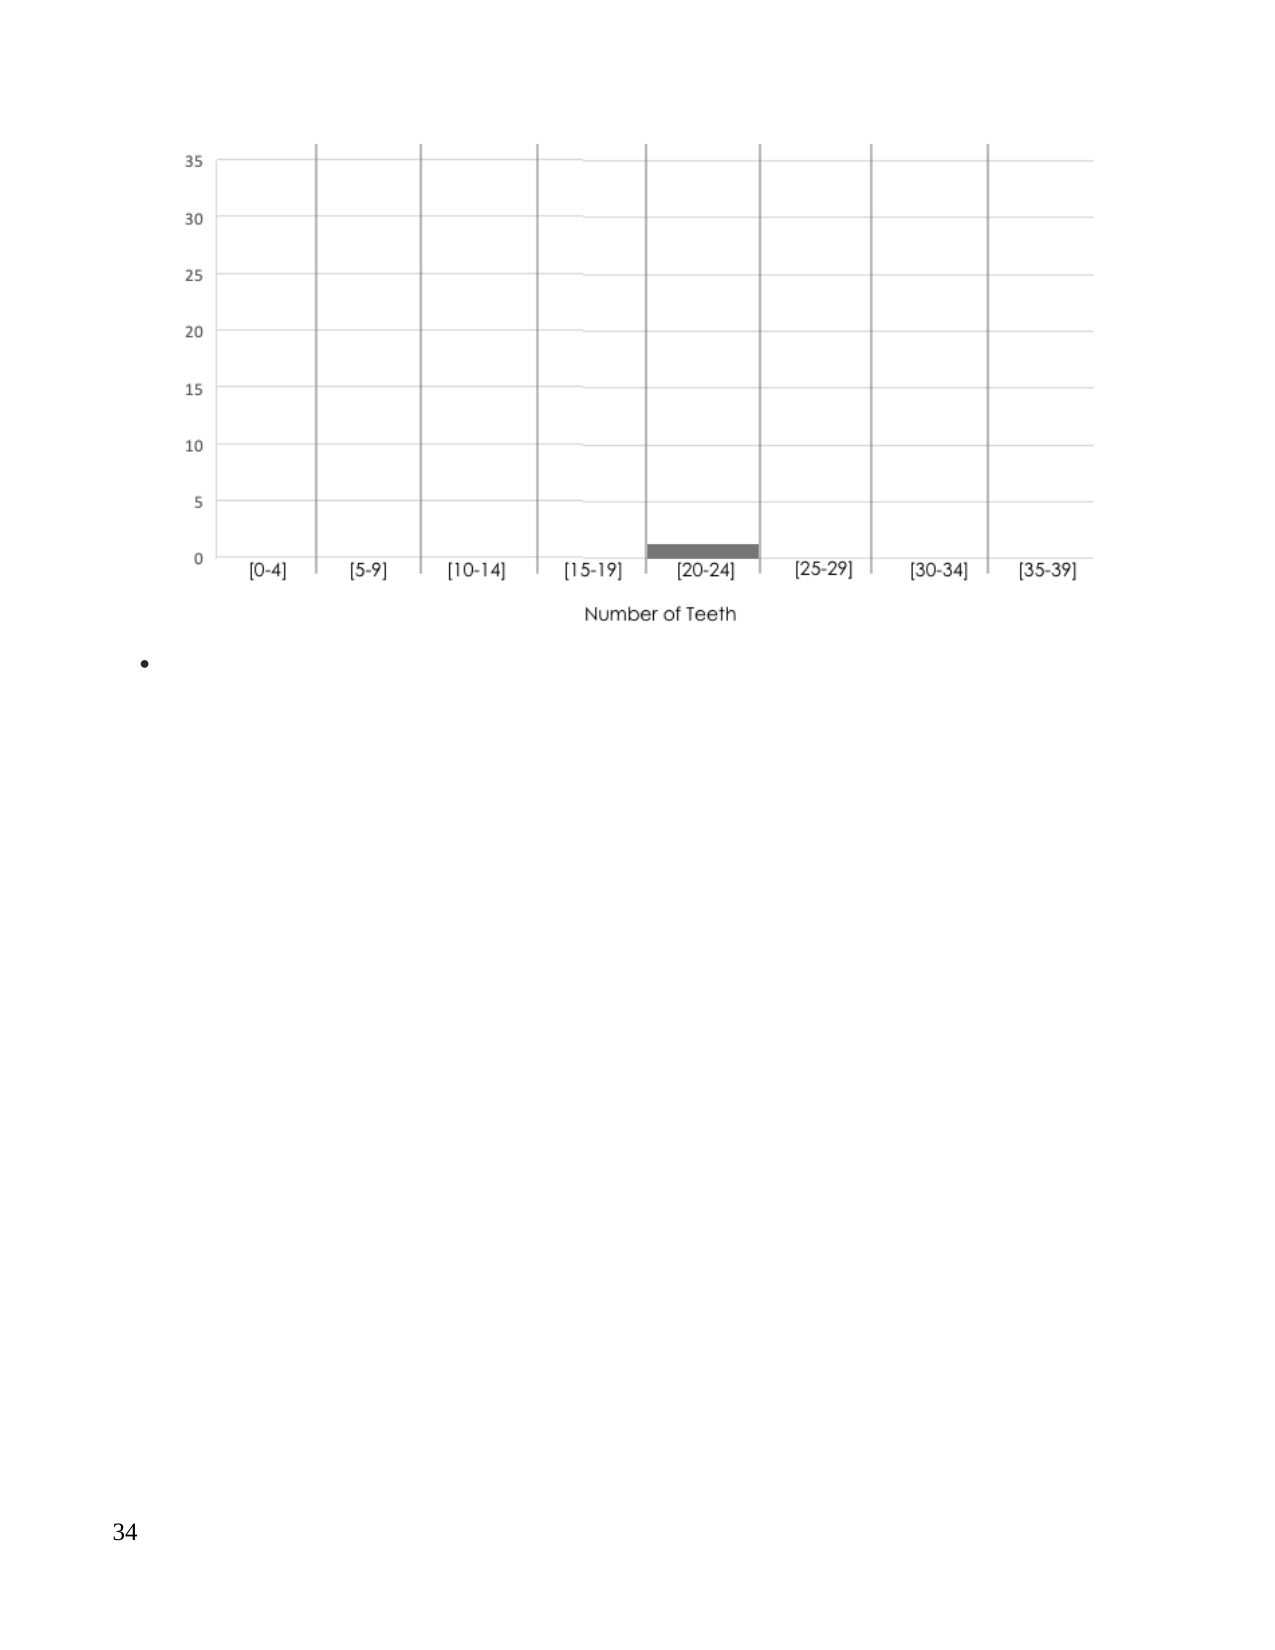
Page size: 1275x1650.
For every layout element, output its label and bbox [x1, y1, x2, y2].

picture [181, 112, 1094, 649]
